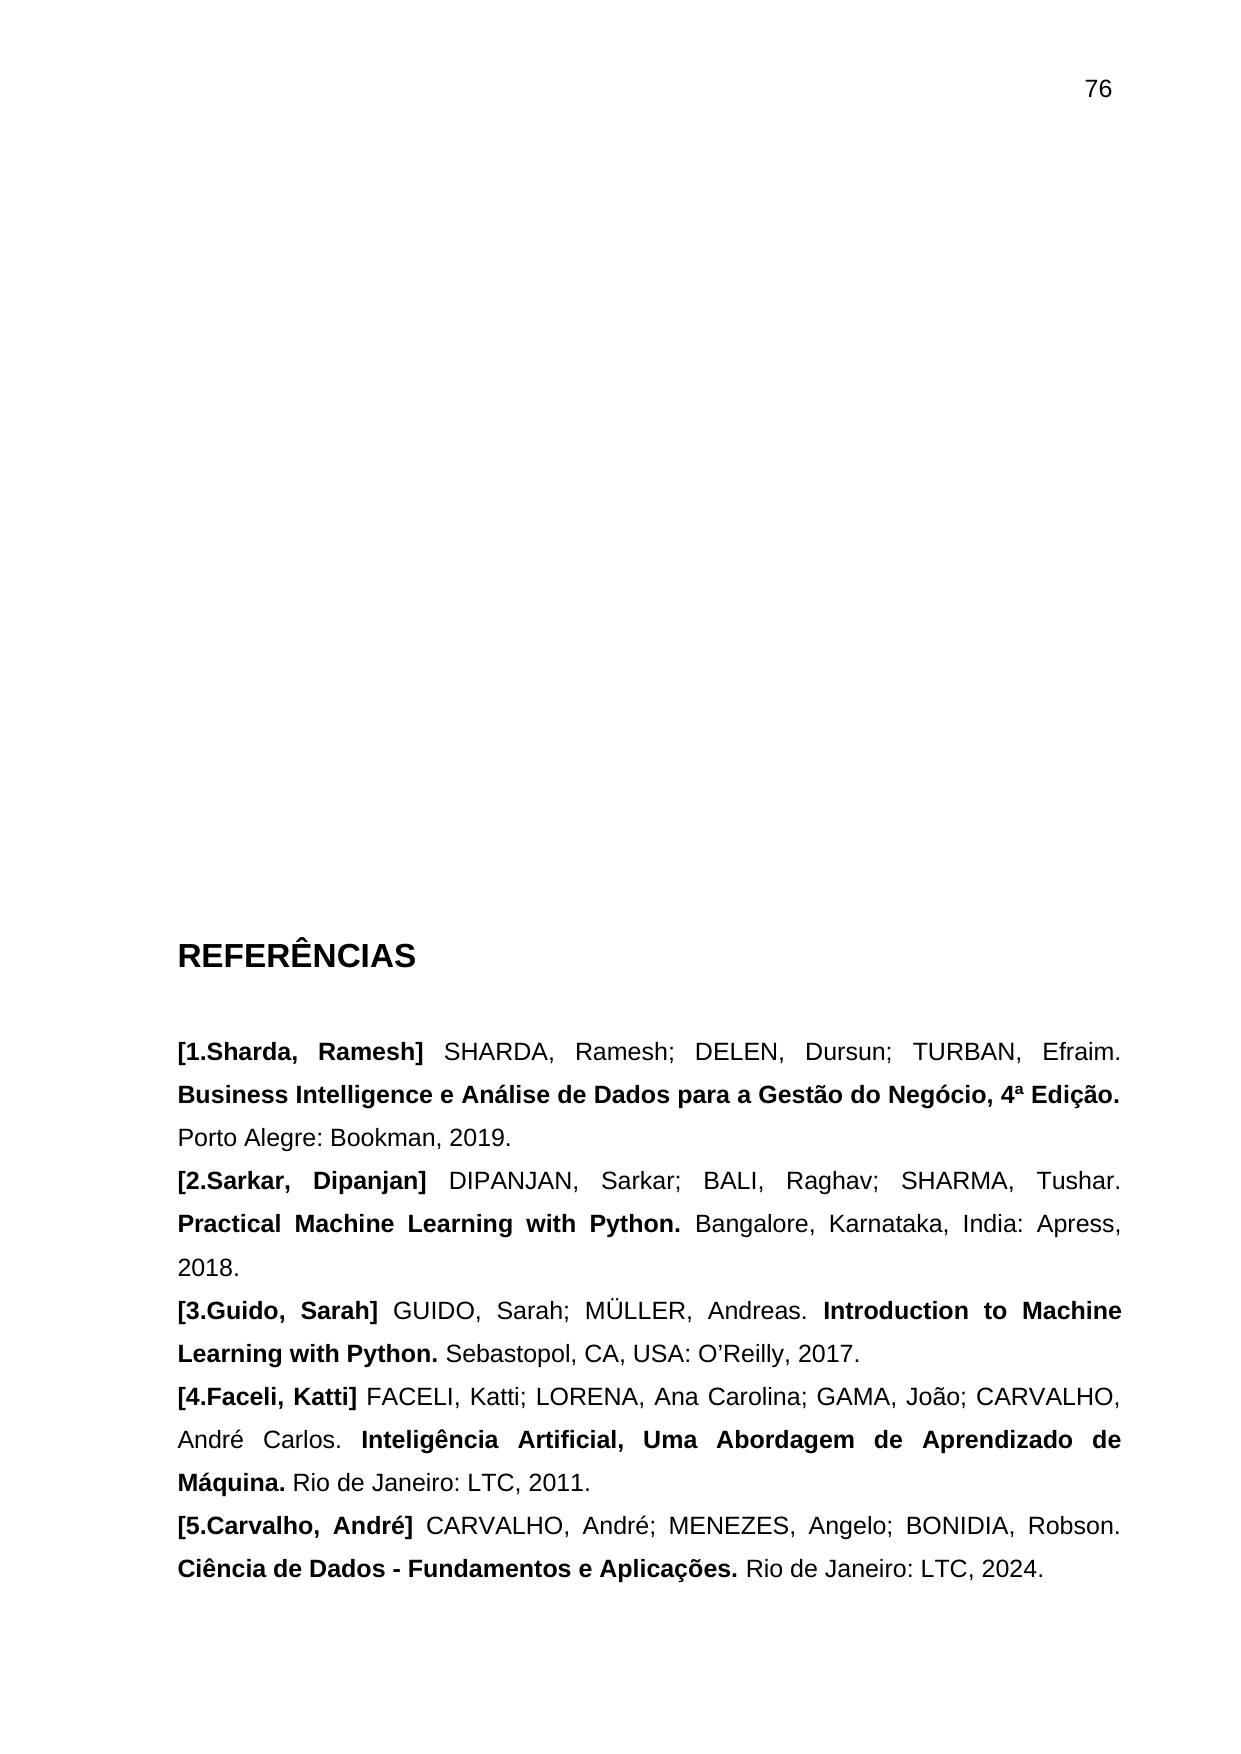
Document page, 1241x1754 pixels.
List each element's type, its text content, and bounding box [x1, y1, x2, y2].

text [5.Carvalho, André] CARVALHO, André; MENEZES, Angelo; BONIDIA, Robson. Ciência de Dados - Fundamentos e Aplicações. Rio de Janeiro: LTC, 2024. [177, 1511, 1122, 1583]
subtitle REFERÊNCIAS [177, 936, 1122, 975]
text [4.Faceli, Katti] FACELI, Katti; LORENA, Ana Carolina; GAMA, João; CARVALHO, André Carlos. Inteligência Artificial, Uma Abordagem de Aprendizado de Máquina. Rio de Janeiro: LTC, 2011. [177, 1382, 1122, 1497]
text [2.Sarkar, Dipanjan] DIPANJAN, Sarkar; BALI, Raghav; SHARMA, Tushar. Practical Machine Learning with Python. Bangalore, Karnataka, India: Apress, 2018. [177, 1166, 1122, 1281]
text [1.Sharda, Ramesh] SHARDA, Ramesh; DELEN, Dursun; TURBAN, Efraim. Business Intelligence e Análise de Dados para a Gestão do Negócio, 4ª Edição. Porto Alegre: Bookman, 2019. [177, 1037, 1122, 1152]
text [3.Guido, Sarah] GUIDO, Sarah; MÜLLER, Andreas. Introduction to Machine Learning with Python. Sebastopol, CA, USA: O’Reilly, 2017. [177, 1296, 1122, 1368]
